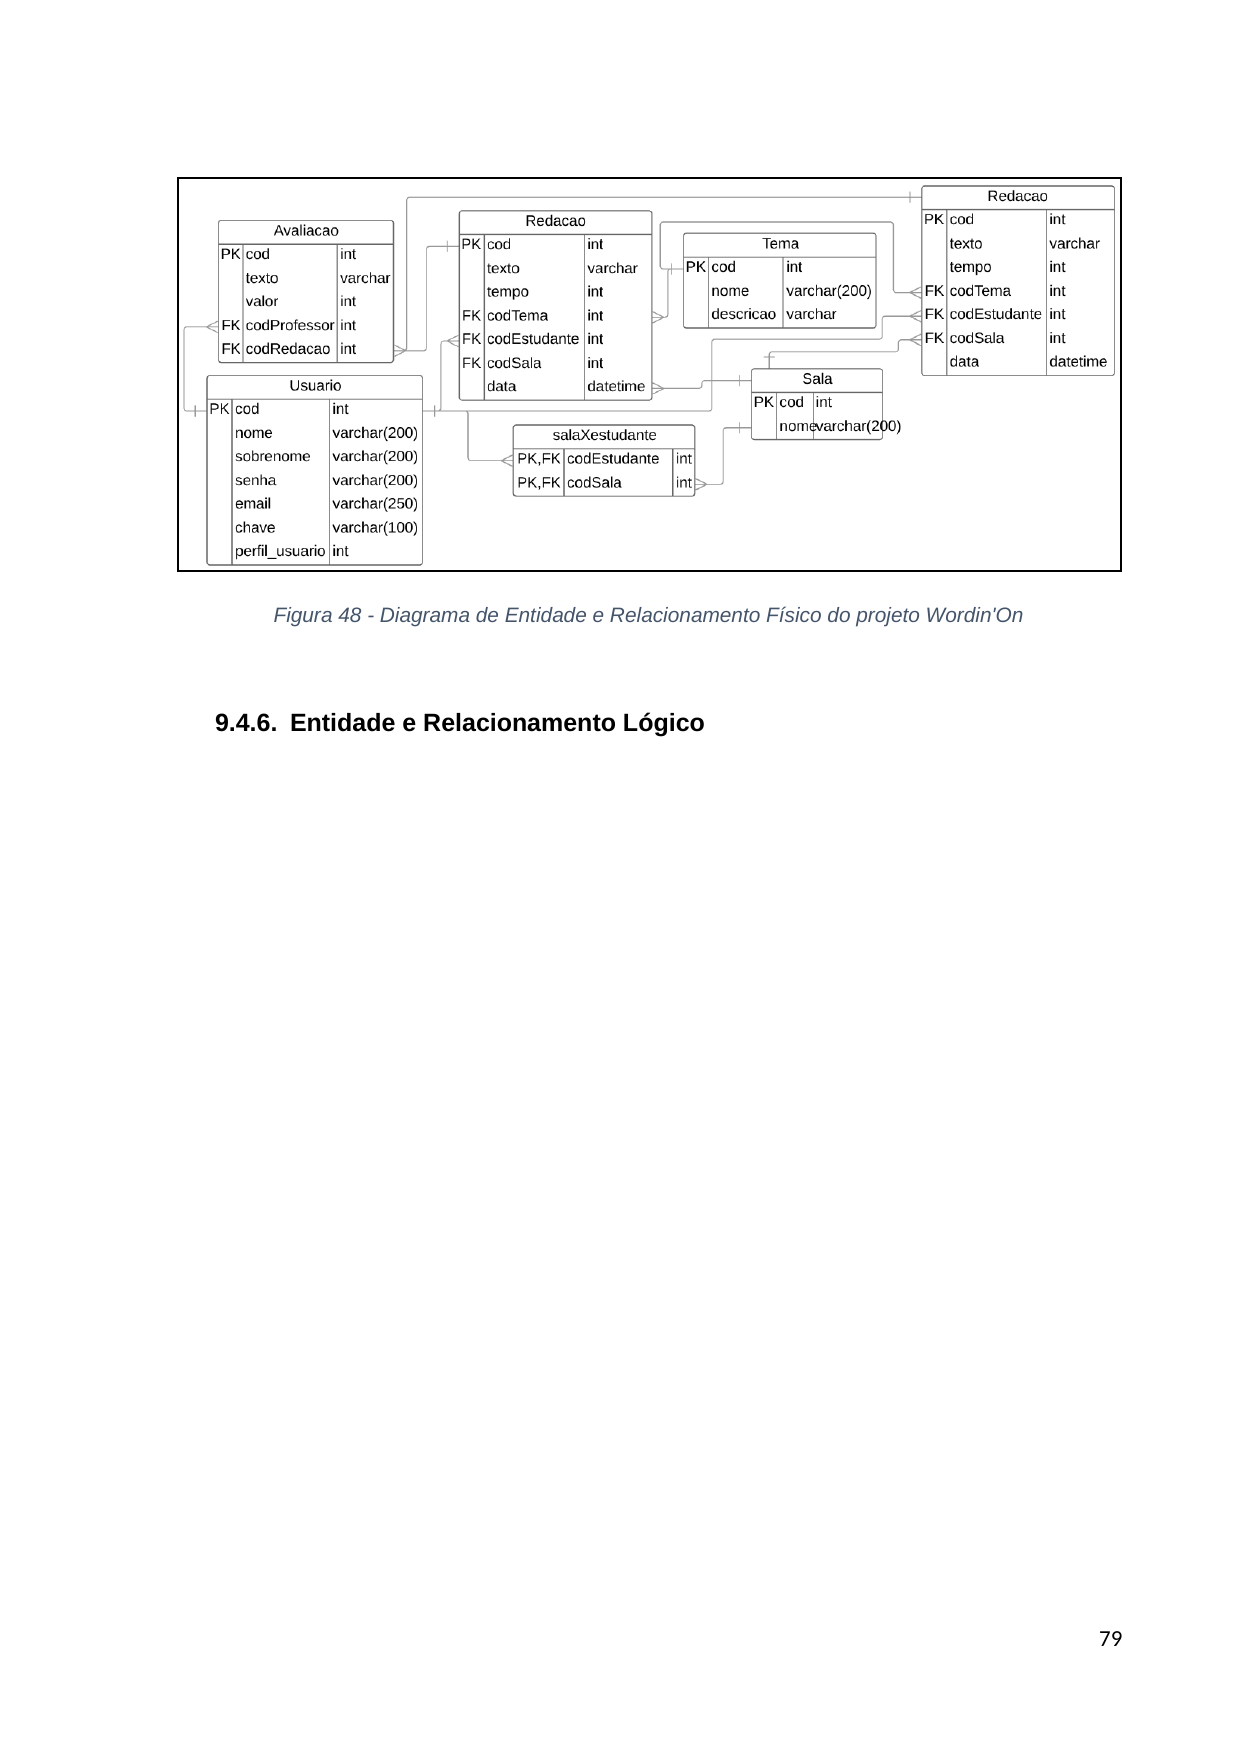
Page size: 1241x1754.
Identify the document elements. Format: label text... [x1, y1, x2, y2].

picture [179, 179, 1120, 570]
text Entidade e Relacionamento Lógico [215, 708, 1122, 736]
text Figura 48 - Diagrama de Entidade e Relacionamento Físico do projeto Wordin'On [177, 603, 1122, 627]
